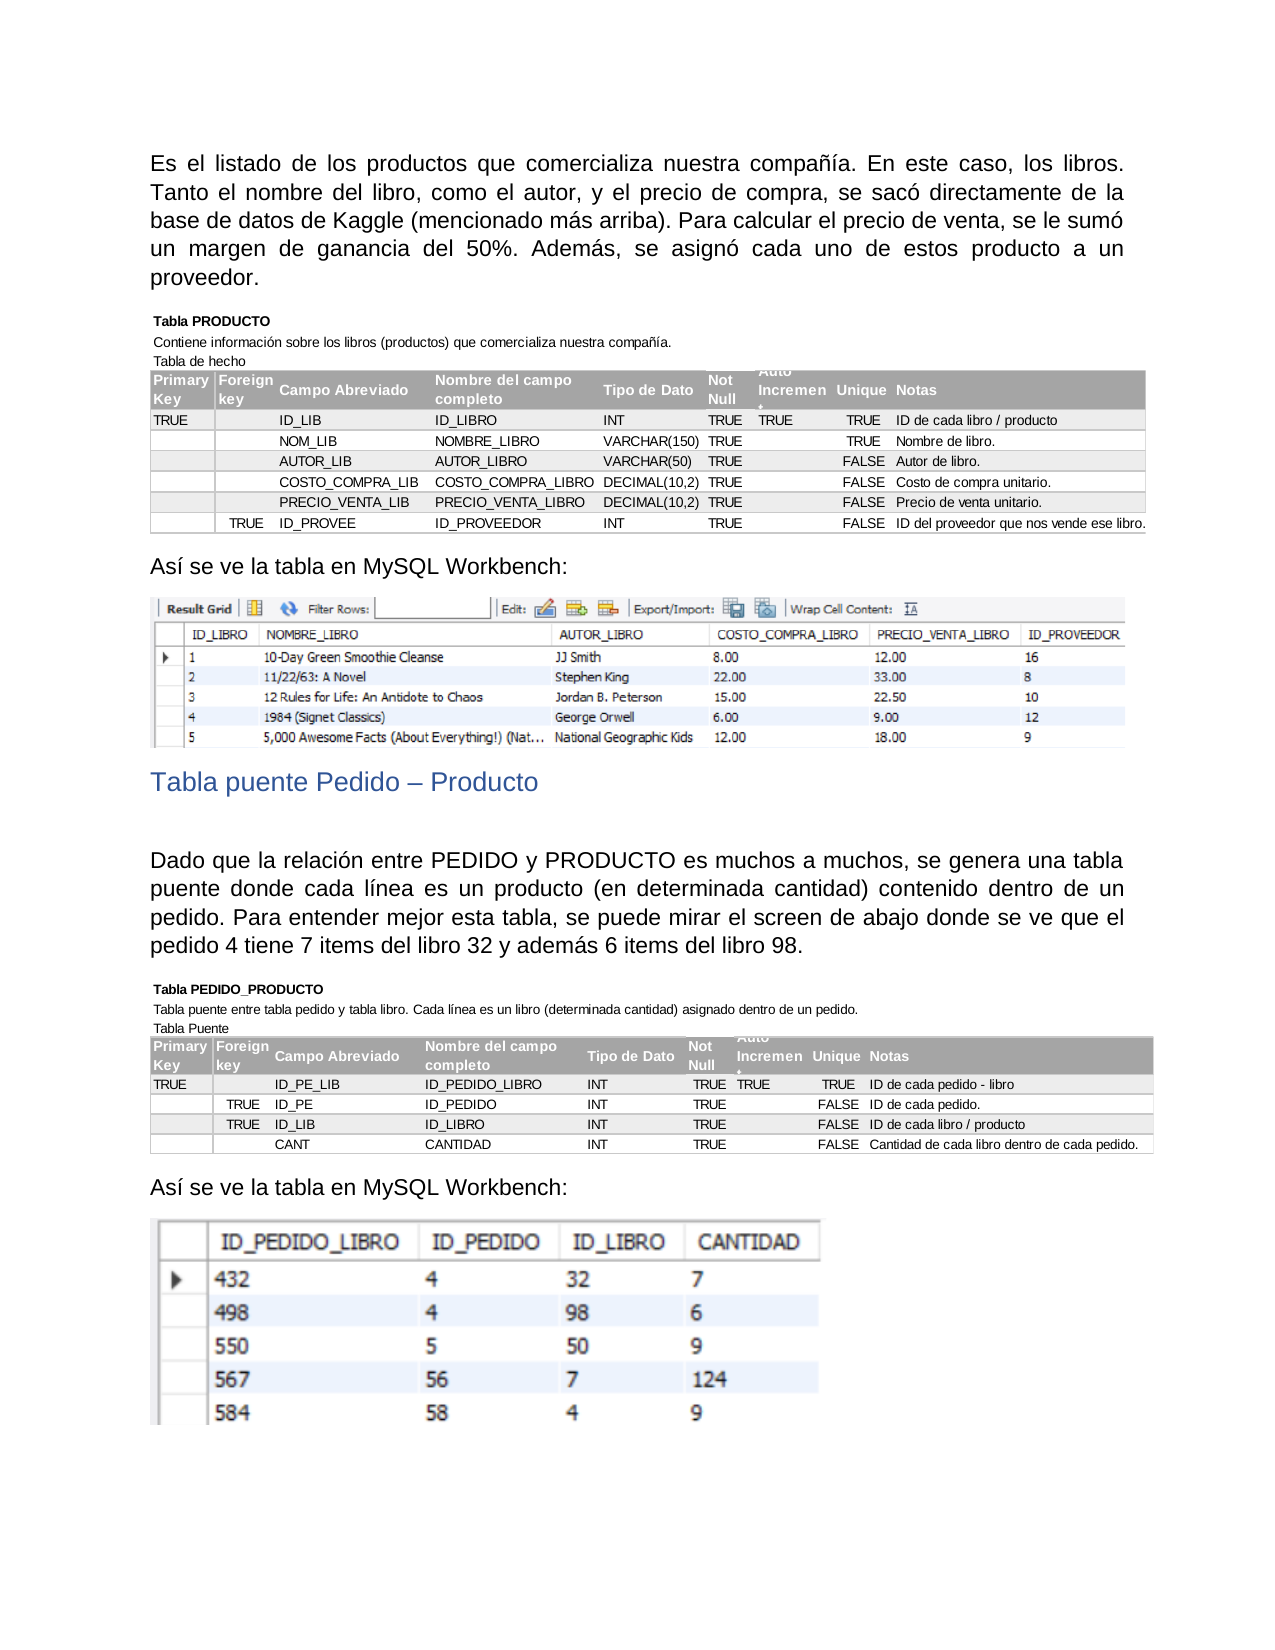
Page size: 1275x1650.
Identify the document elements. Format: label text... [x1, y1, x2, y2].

picture [150, 1218, 827, 1425]
text Dado que la relación entre PEDIDO y PRODUCTO es muchos a muchos, se genera una tabla puente donde cada línea es un producto (en determinada cantidad) contenido dentro de un pedido. Para entender mejor esta tabla, se puede mirar el screen de abajo donde se ve que el pedido 4 tiene 7 items del libro 32 y además 6 items del libro 98. [150, 847, 1125, 959]
text Así se ve la tabla en MySQL Workbench: [150, 1173, 1125, 1200]
text Así se ve la tabla en MySQL Workbench: [150, 553, 1125, 579]
subtitle Tabla puente Pedido – Producto [150, 766, 1125, 798]
picture [150, 597, 1125, 748]
text Es el listado de los productos que comercializa nuestra compañía. En este caso, los libros. Tanto el nombre del libro, como el autor, y el precio de compra, se sacó directamente de la base de datos de Kaggle (mencionado más arriba). Para calcular el precio de venta, se le sumó un margen de ganancia del 50%. Además, se asignó cada uno de estos producto a un proveedor. [150, 150, 1125, 290]
